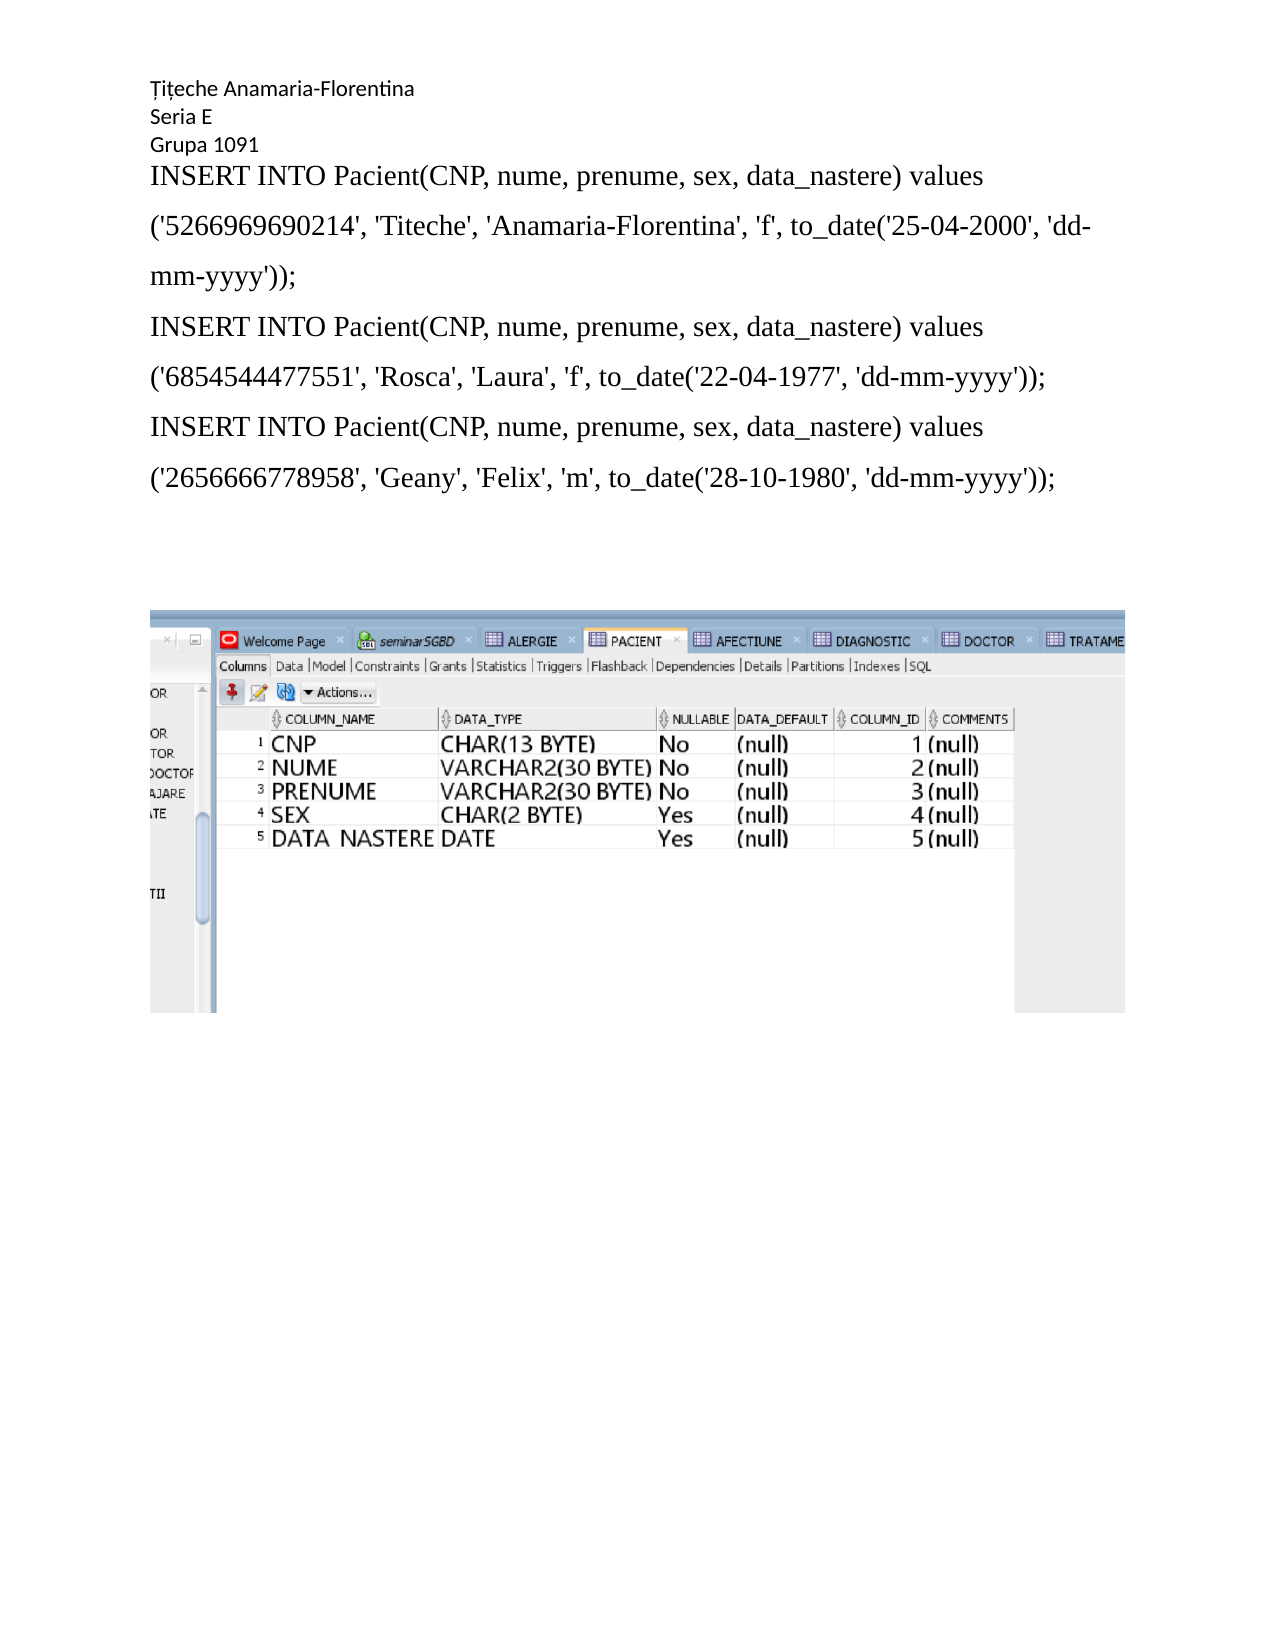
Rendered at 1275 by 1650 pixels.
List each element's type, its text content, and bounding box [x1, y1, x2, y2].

text INSERT INTO Pacient(CNP, nume, prenume, sex, data_nastere) values ('6854544477551', 'Rosca', 'Laura', 'f', to_date('22-04-1977', 'dd-mm-yyyy')); [150, 309, 1125, 393]
text INSERT INTO Pacient(CNP, nume, prenume, sex, data_nastere) values ('5266969690214', 'Titeche', 'Anamaria-Florentina', 'f', to_date('25-04-2000', 'dd-mm-yyyy')); [150, 158, 1125, 292]
picture [150, 610, 1125, 1013]
text INSERT INTO Pacient(CNP, nume, prenume, sex, data_nastere) values ('2656666778958', 'Geany', 'Felix', 'm', to_date('28-10-1980', 'dd-mm-yyyy')); [150, 409, 1125, 493]
